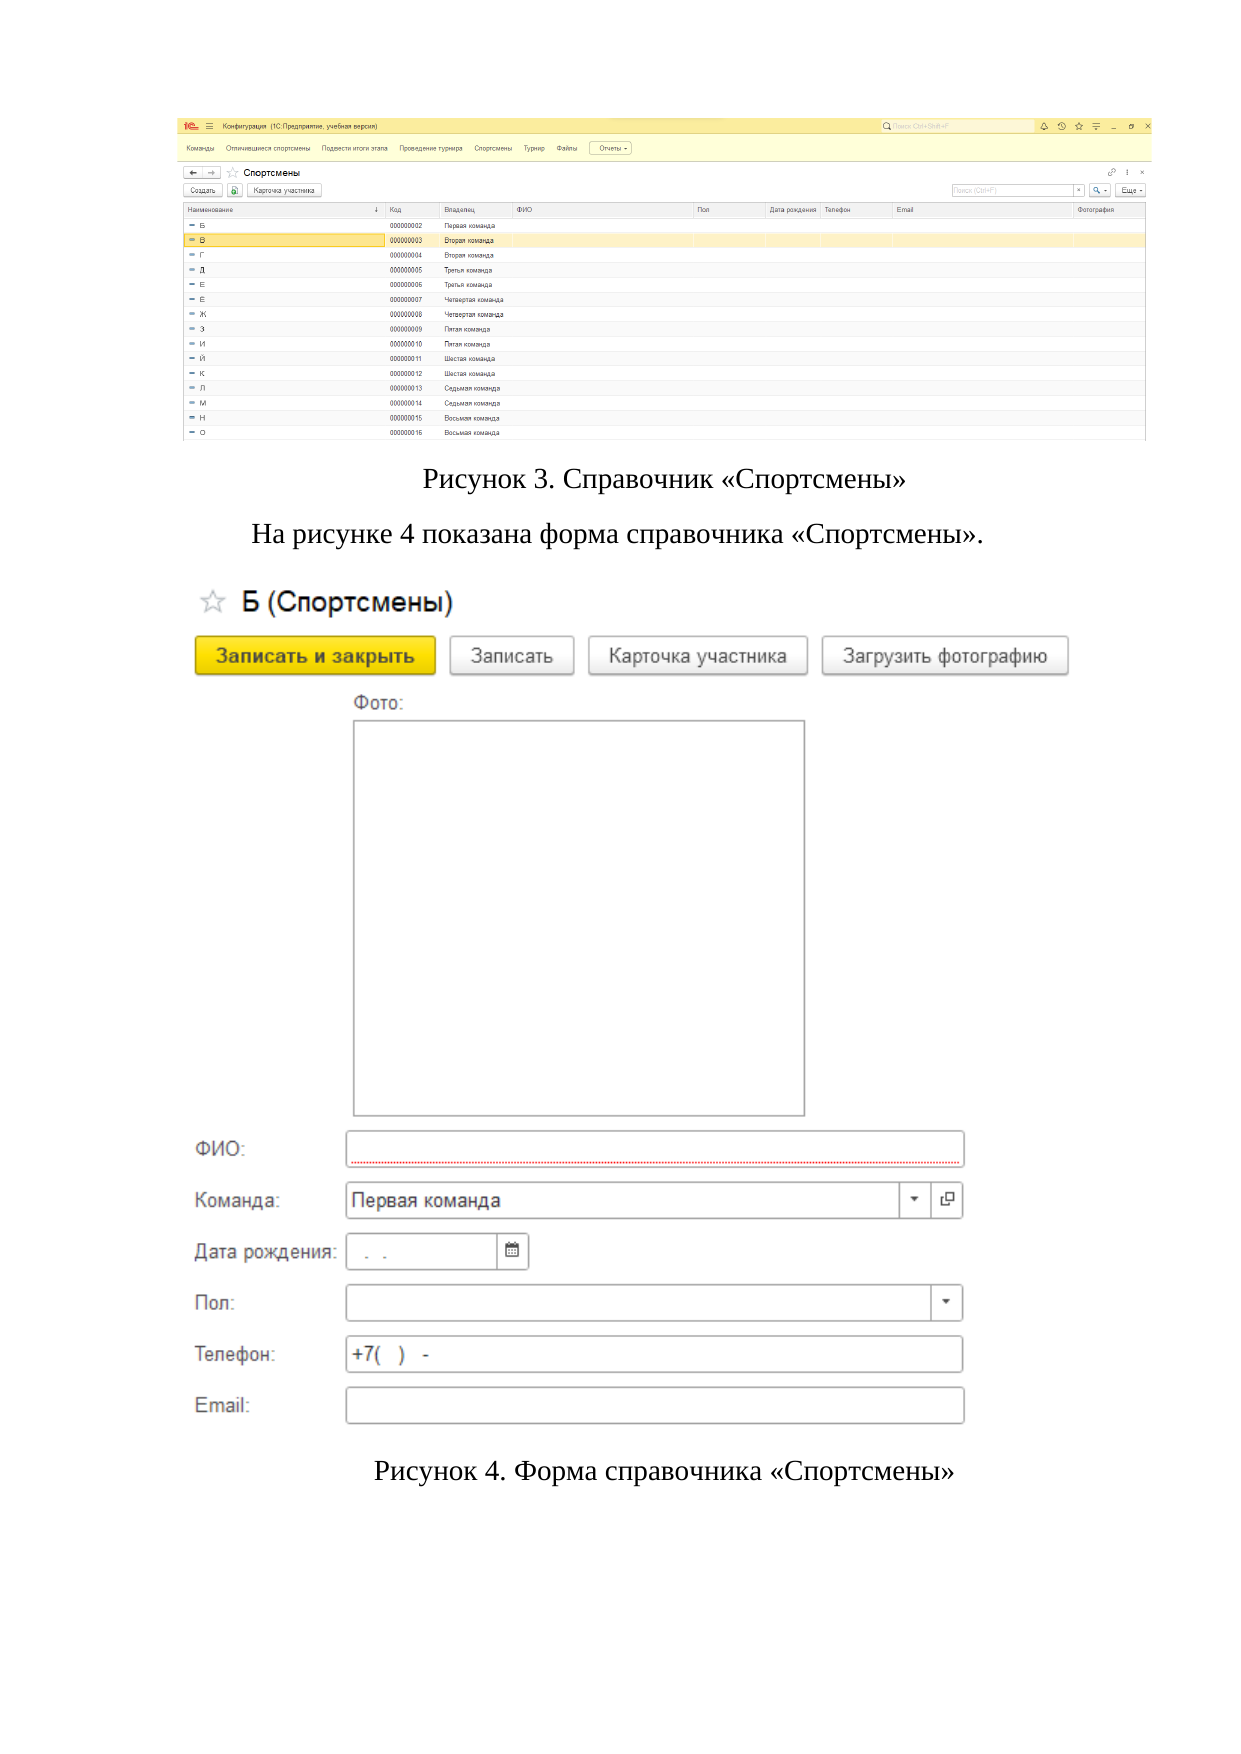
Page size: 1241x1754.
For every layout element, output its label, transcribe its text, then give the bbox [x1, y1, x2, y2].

text На рисунке 4 показана форма справочника «Спортсмены». [177, 517, 1152, 550]
text Рисунок 3. Справочник «Спортсмены» [177, 461, 1152, 495]
text Рисунок 4. Форма справочника «Спортсмены» [177, 1453, 1152, 1486]
picture [177, 571, 1152, 1432]
picture [177, 118, 1152, 441]
